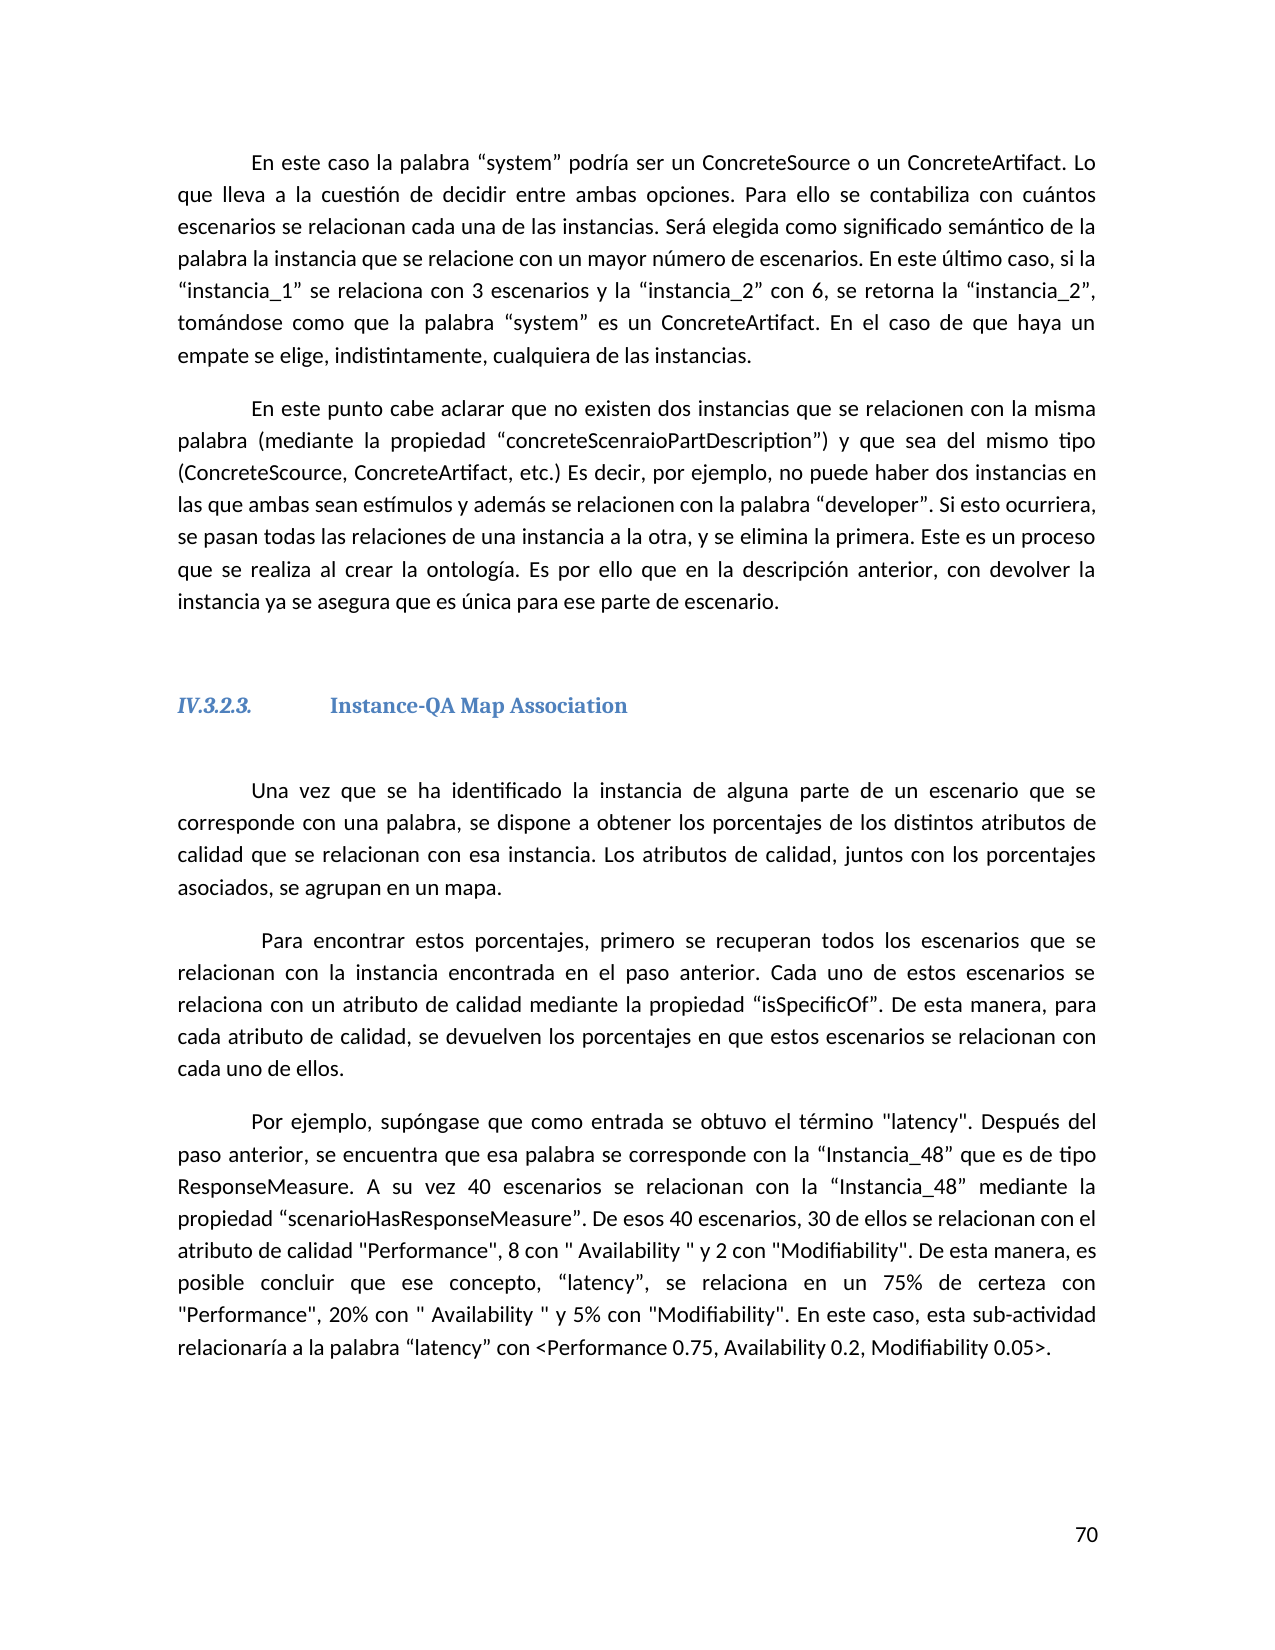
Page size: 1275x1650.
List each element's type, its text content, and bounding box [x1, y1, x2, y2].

subtitle Instance-QA Map Association [177, 693, 1098, 719]
text Una vez que se ha identificado la instancia de alguna parte de un escenario que se corresponde con una palabra, se dispone a obtener los porcentajes de los distintos atributos de calidad que se relacionan con esa instancia. Los atributos de calidad, juntos con los porcentajes asociados, se agrupan en un mapa. [177, 776, 1098, 901]
text En este caso la palabra “system” podría ser un ConcreteSource o un ConcreteArtifact. Lo que lleva a la cuestión de decidir entre ambas opciones. Para ello se contabiliza con cuántos escenarios se relacionan cada una de las instancias. Será elegida como significado semántico de la palabra la instancia que se relacione con un mayor número de escenarios. En este último caso, si la “instancia_1” se relaciona con 3 escenarios y la “instancia_2” con 6, se retorna la “instancia_2”, tomándose como que la palabra “system” es un ConcreteArtifact. En el caso de que haya un empate se elige, indistintamente, cualquiera de las instancias. [177, 148, 1098, 369]
text Para encontrar estos porcentajes, primero se recuperan todos los escenarios que se relacionan con la instancia encontrada en el paso anterior. Cada uno de estos escenarios se relaciona con un atributo de calidad mediante la propiedad “isSpecificOf”. De esta manera, para cada atributo de calidad, se devuelven los porcentajes en que estos escenarios se relacionan con cada uno de ellos. [177, 926, 1098, 1082]
text Por ejemplo, supóngase que como entrada se obtuvo el término "latency". Después del paso anterior, se encuentra que esa palabra se corresponde con la “Instancia_48” que es de tipo ResponseMeasure. A su vez 40 escenarios se relacionan con la “Instancia_48” mediante la propiedad “scenarioHasResponseMeasure”. De esos 40 escenarios, 30 de ellos se relacionan con el atributo de calidad "Performance", 8 con " Availability " y 2 con "Modifiability". De esta manera, es posible concluir que ese concepto, “latency”, se relaciona en un 75% de certeza con "Performance", 20% con " Availability " y 5% con "Modifiability". En este caso, esta sub-actividad relacionaría a la palabra “latency” con <Performance 0.75, Availability 0.2, Modifiability 0.05>. [177, 1107, 1098, 1361]
text En este punto cabe aclarar que no existen dos instancias que se relacionen con la misma palabra (mediante la propiedad “concreteScenraioPartDescription”) y que sea del mismo tipo (ConcreteScource, ConcreteArtifact, etc.) Es decir, por ejemplo, no puede haber dos instancias en las que ambas sean estímulos y además se relacionen con la palabra “developer”. Si esto ocurriera, se pasan todas las relaciones de una instancia a la otra, y se elimina la primera. Este es un proceso que se realiza al crear la ontología. Es por ello que en la descripción anterior, con devolver la instancia ya se asegura que es única para ese parte de escenario. [177, 394, 1098, 615]
